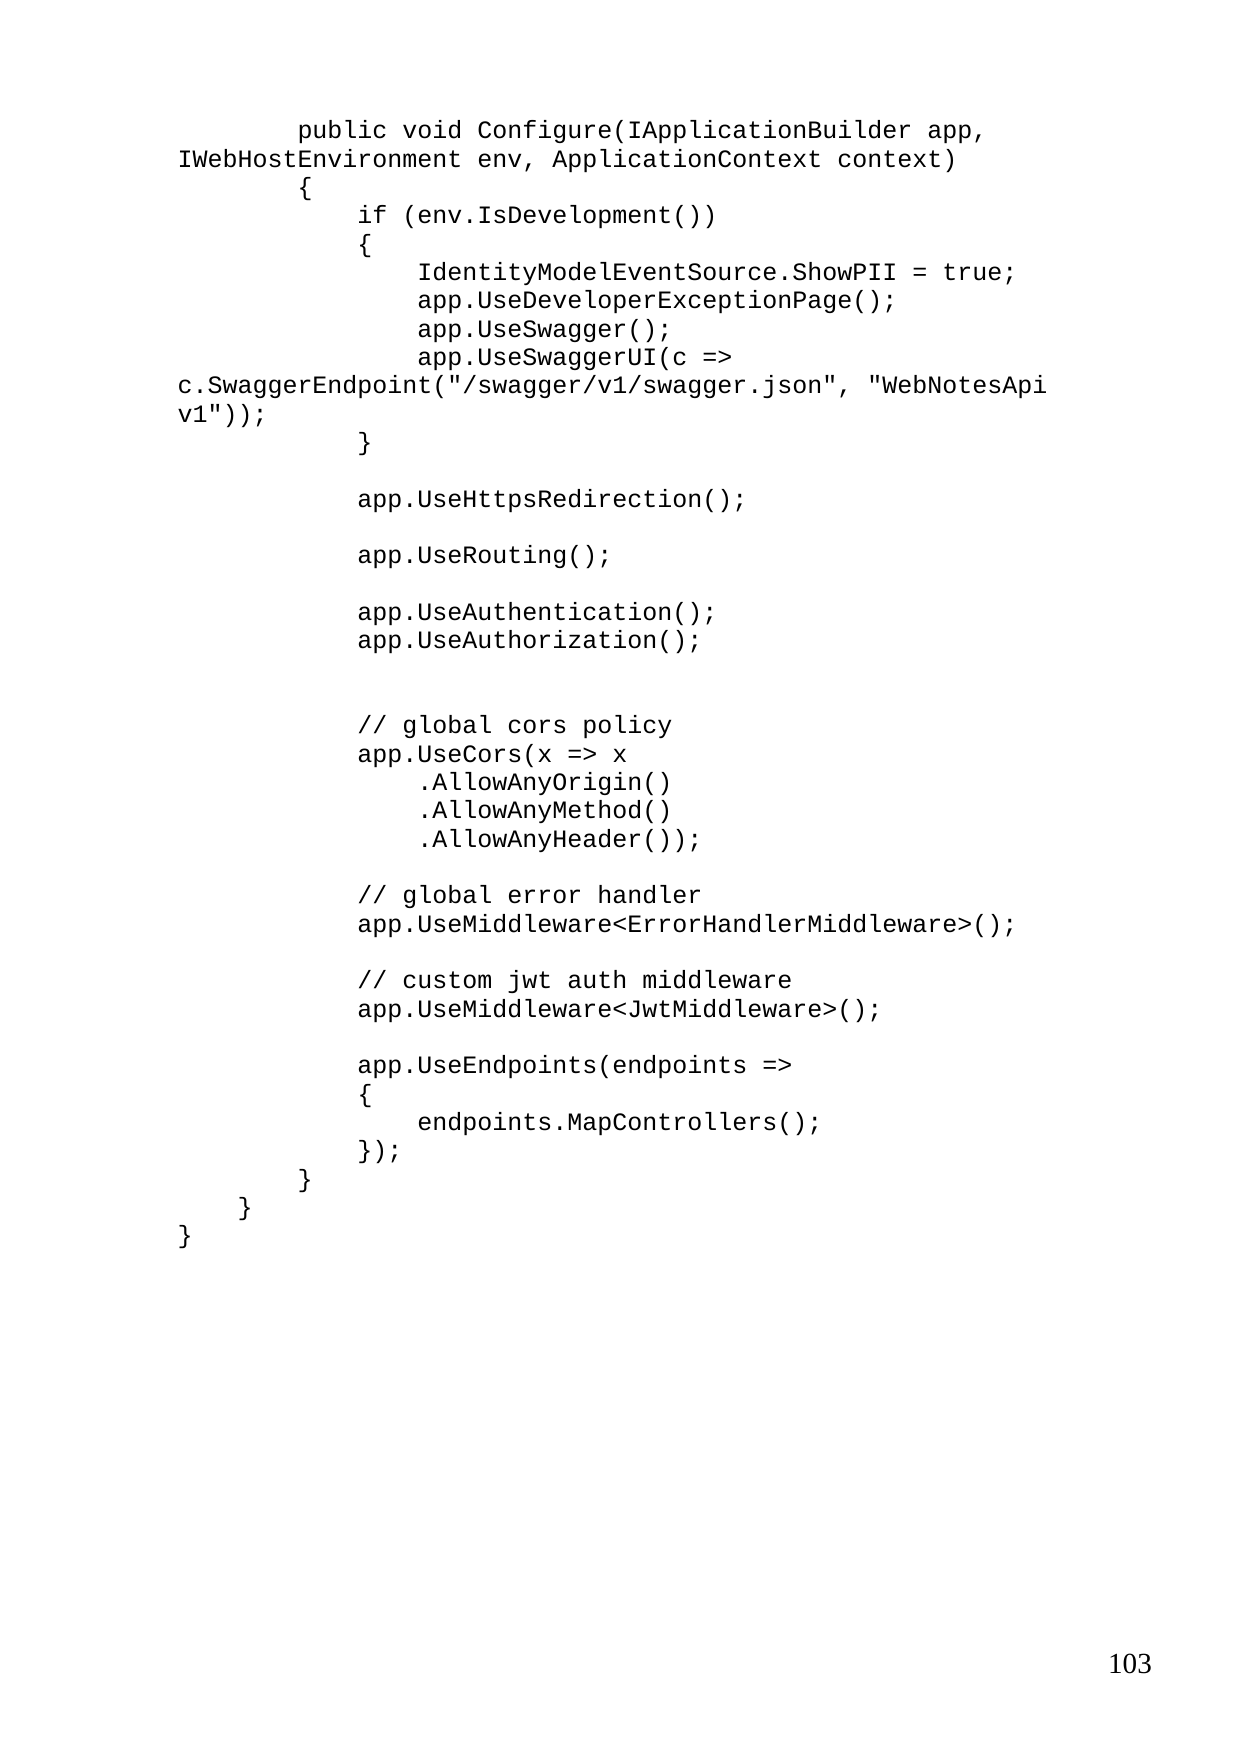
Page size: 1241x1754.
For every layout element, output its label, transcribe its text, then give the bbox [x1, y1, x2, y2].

text app.UseAuthorization(); [177, 628, 1152, 656]
text app.UseHttpsRedirection(); [177, 486, 1152, 515]
text }); [177, 1138, 1152, 1166]
text app.UseSwaggerUI(c => c.SwaggerEndpoint("/swagger/v1/swagger.json", "WebNotesApi v1")); [177, 345, 1152, 430]
text app.UseMiddleware<JwtMiddleware>(); [177, 996, 1152, 1025]
text public void Configure(IApplicationBuilder app, IWebHostEnvironment env, ApplicationContext context) [177, 118, 1152, 175]
text .AllowAnyMethod() [177, 798, 1152, 826]
text .AllowAnyHeader()); [177, 826, 1152, 855]
text } [177, 1223, 1152, 1251]
text if (env.IsDevelopment()) [177, 203, 1152, 231]
text app.UseMiddleware<ErrorHandlerMiddleware>(); [177, 911, 1152, 940]
text { [177, 175, 1152, 203]
text app.UseRouting(); [177, 543, 1152, 571]
text app.UseSwagger(); [177, 316, 1152, 345]
text // custom jwt auth middleware [177, 968, 1152, 996]
text } [177, 1195, 1152, 1223]
text endpoints.MapControllers(); [177, 1110, 1152, 1138]
text app.UseEndpoints(endpoints => [177, 1053, 1152, 1081]
text .AllowAnyOrigin() [177, 770, 1152, 798]
text // global cors policy [177, 713, 1152, 741]
text { [177, 1081, 1152, 1110]
text } [177, 1166, 1152, 1195]
text app.UseCors(x => x [177, 741, 1152, 770]
text app.UseAuthentication(); [177, 600, 1152, 628]
text { [177, 231, 1152, 260]
text // global error handler [177, 883, 1152, 911]
text IdentityModelEventSource.ShowPII = true; [177, 260, 1152, 288]
text app.UseDeveloperExceptionPage(); [177, 288, 1152, 316]
text } [177, 430, 1152, 458]
